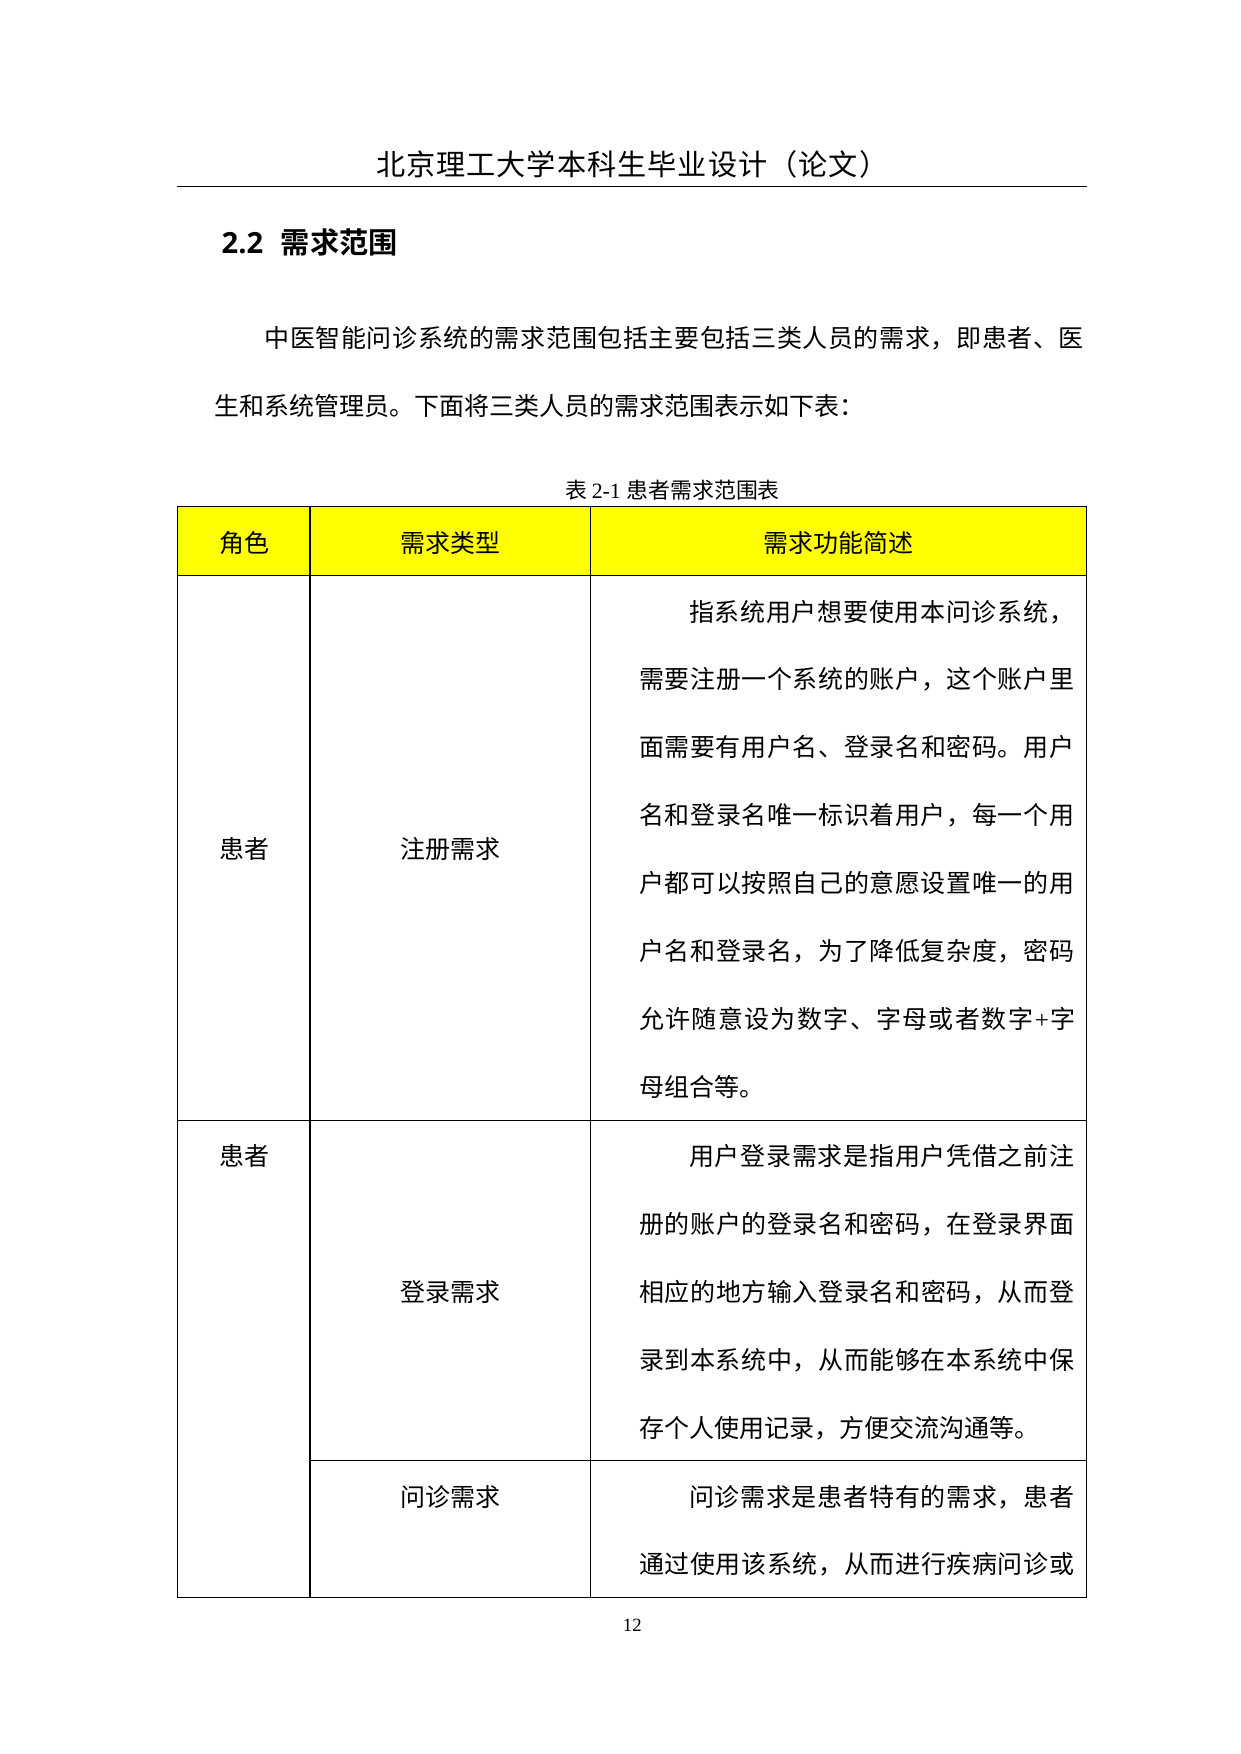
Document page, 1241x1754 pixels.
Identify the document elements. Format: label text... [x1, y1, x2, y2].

table_cell 登录需求 [311, 1121, 590, 1460]
subtitle 需求范围 [221, 207, 1087, 275]
table_cell 注册需求 [311, 576, 590, 1119]
table_cell 问诊需求 [311, 1461, 590, 1597]
table_cell 用户登录需求是指用户凭借之前注册的账户的登录名和密码，在登录界面相应的地方输入登录名和密码，从而登录到本系统中，从而能够在本系统中保存个人使用记录，方便交流沟通等。 [591, 1121, 1086, 1460]
table_cell 指系统用户想要使用本问诊系统，需要注册一个系统的账户，这个账户里面需要有用户名、登录名和密码。用户名和登录名唯一标识着用户，每一个用户都可以按照自己的意愿设置唯一的用户名和登录名，为了降低复杂度，密码允许随意设为数字、字母或者数字+字母组合等。 [591, 576, 1086, 1119]
table_header 需求功能简述 [591, 507, 1086, 575]
text 中医智能问诊系统的需求范围包括主要包括三类人员的需求，即患者、医生和系统管理员。下面将三类人员的需求范围表示如下表： [214, 302, 1087, 438]
table_cell 患者 [178, 1121, 309, 1597]
table_header 角色 [178, 507, 309, 575]
text 表2-1 患者需求范围表 [214, 472, 1087, 506]
table_header 需求类型 [311, 507, 590, 575]
table_cell 患者 [178, 576, 309, 1119]
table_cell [591, 1461, 1086, 1597]
